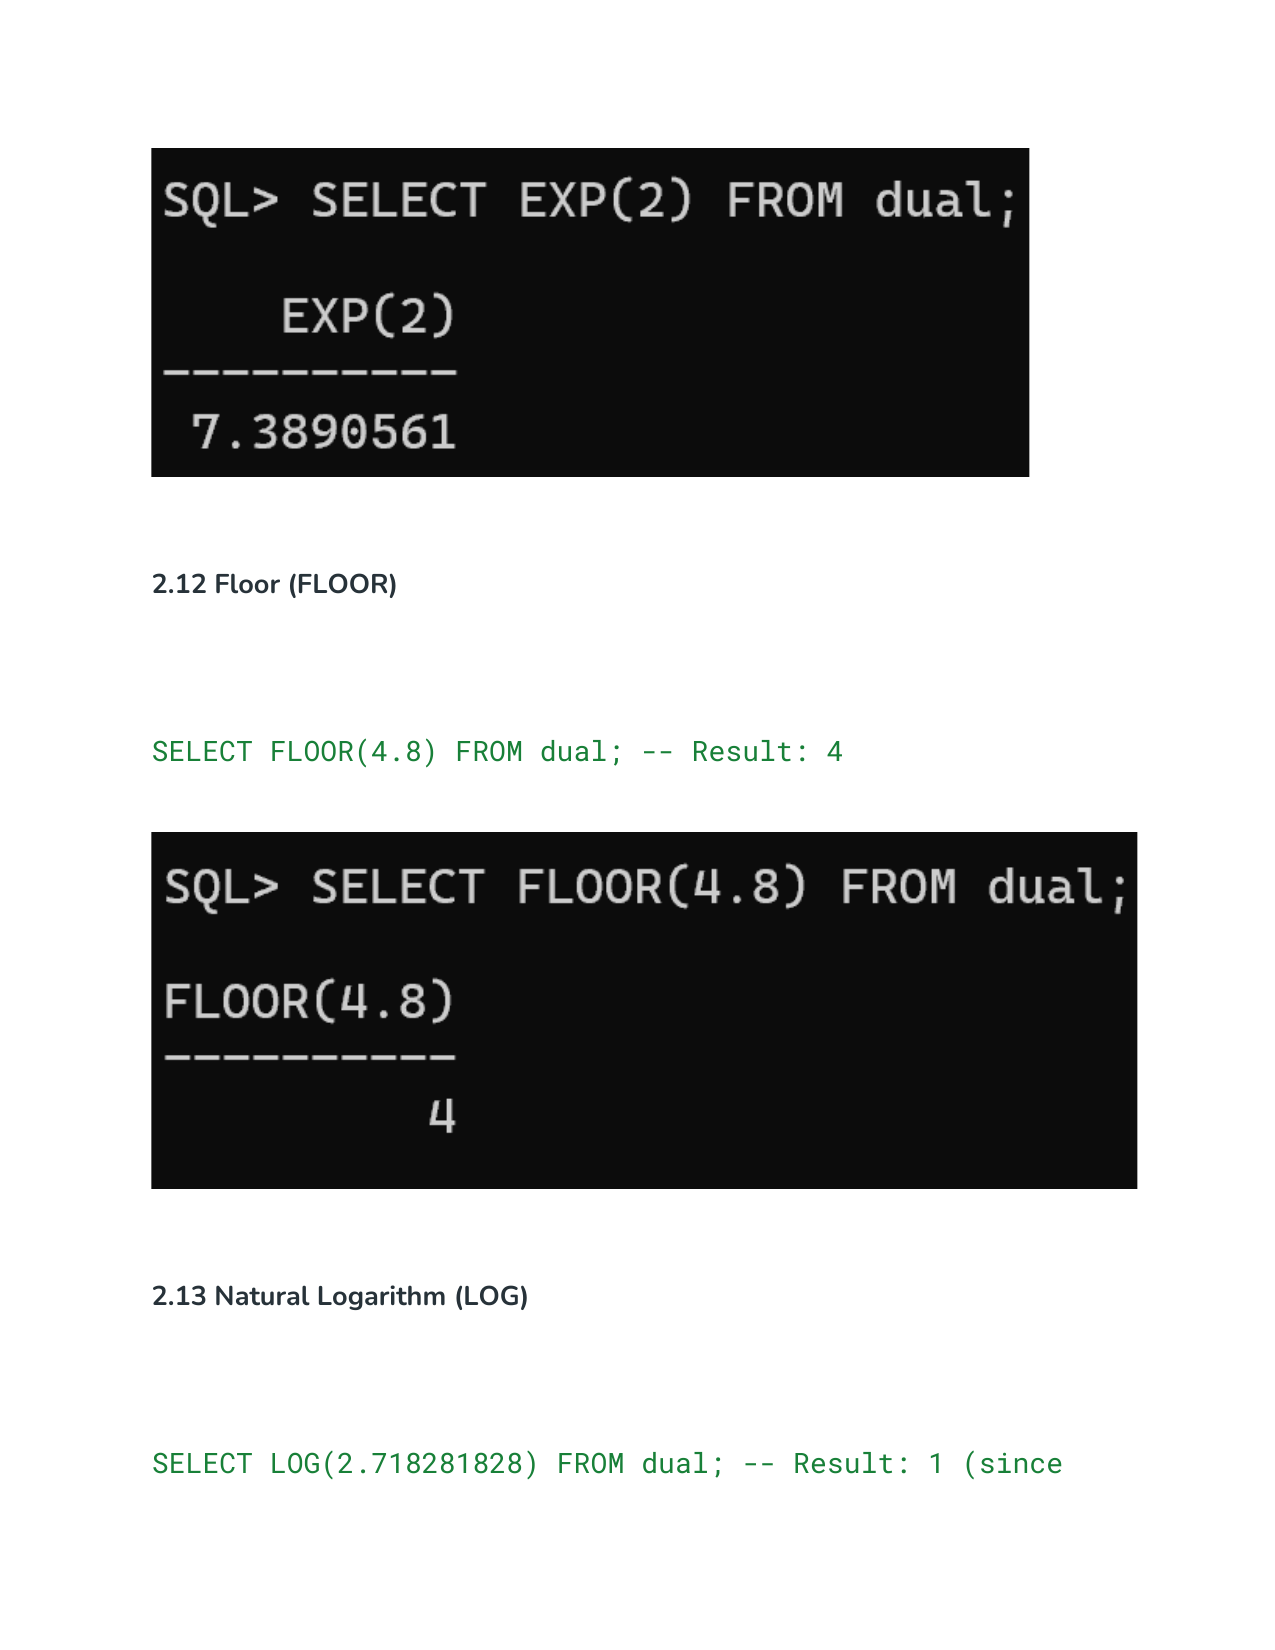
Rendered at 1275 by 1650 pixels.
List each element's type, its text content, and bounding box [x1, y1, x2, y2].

picture [151, 832, 1138, 1189]
text SELECT FLOOR(4.8) FROM dual; -- Result: 4 2.13 Natural Logarithm (LOG) [151, 1189, 848, 1314]
text SELECT EXP(2) FROM dual; -- Result: 7.389056099 2.12 Floor (FLOOR) [151, 477, 949, 603]
text SELECT FLOOR(4.8) FROM dual; -- Result: 4 2.13 Natural Logarithm (LOG) [151, 732, 848, 832]
picture [151, 148, 1030, 477]
